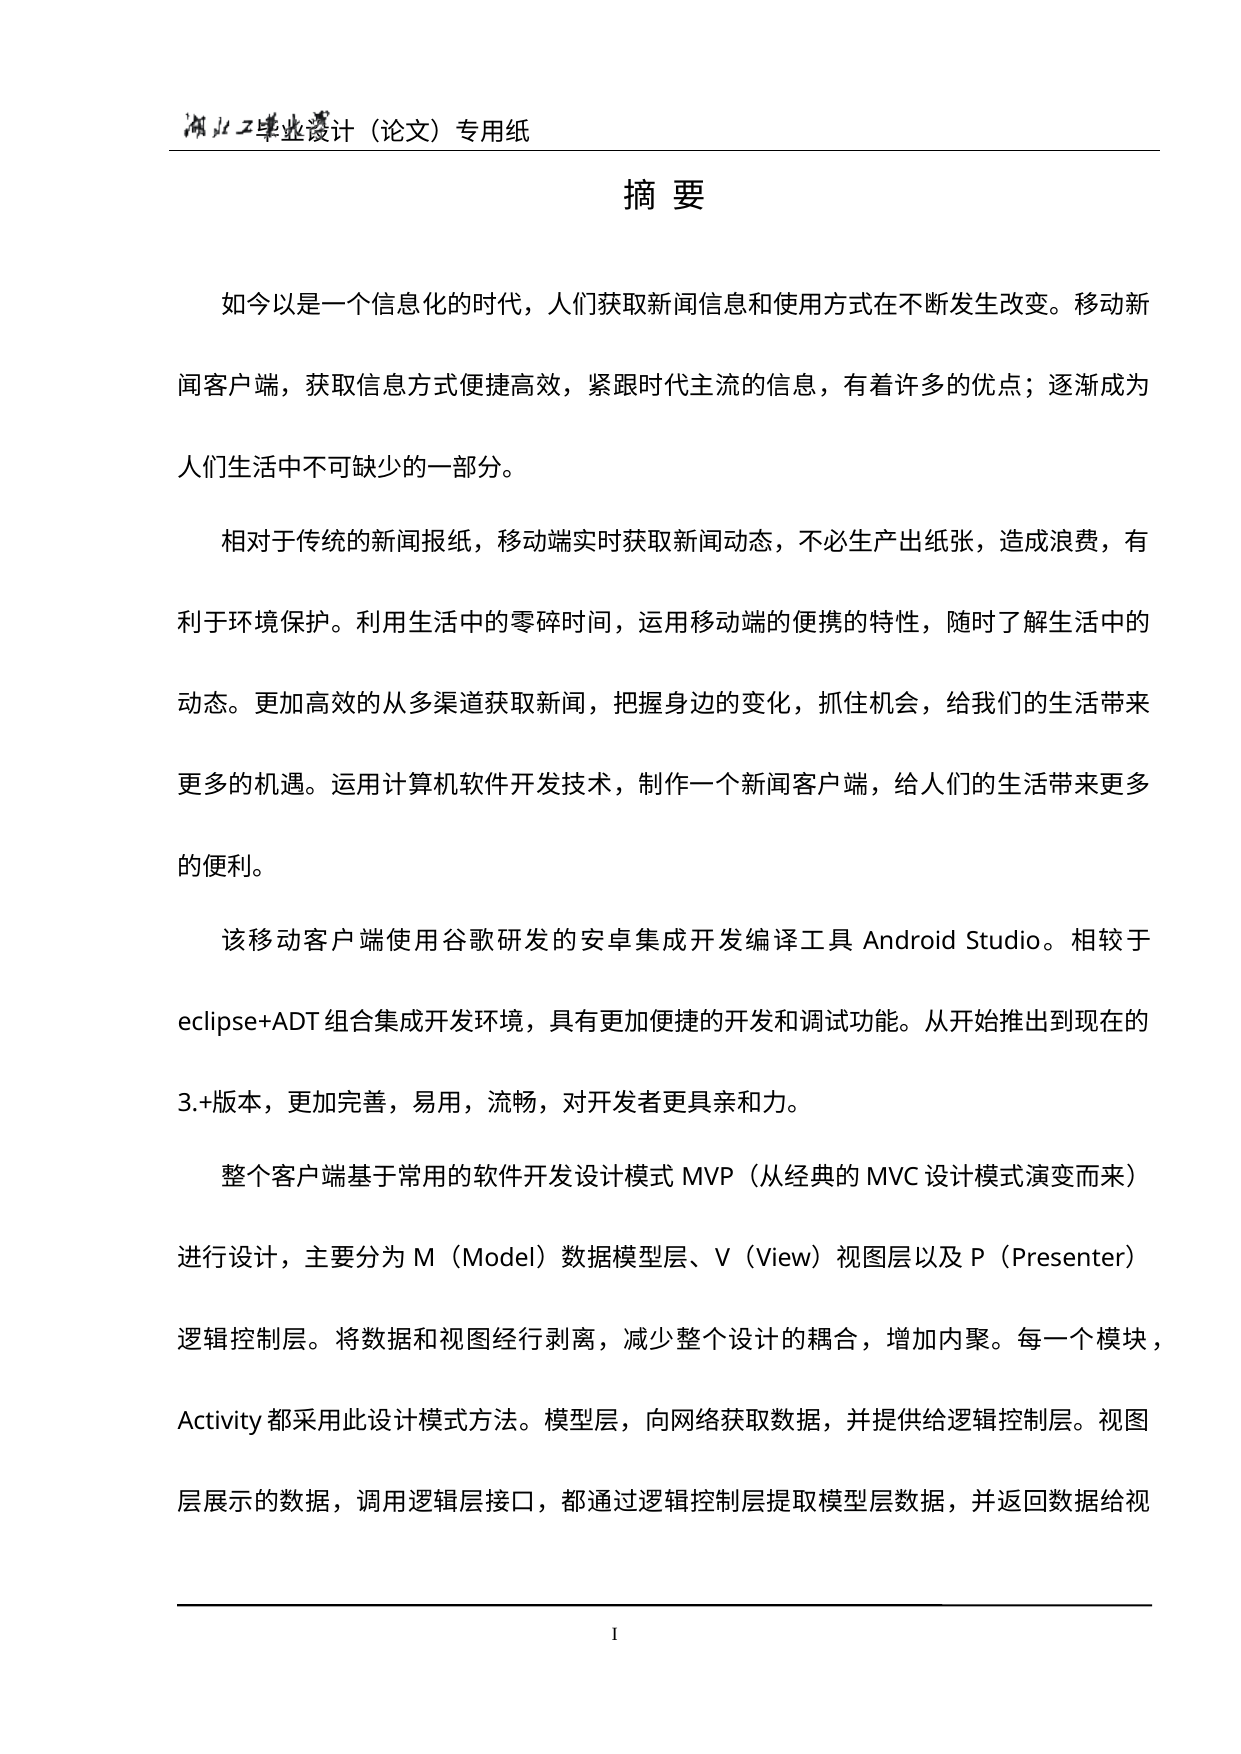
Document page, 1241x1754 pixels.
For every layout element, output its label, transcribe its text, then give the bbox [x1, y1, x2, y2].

text 该移动客户端使用谷歌研发的安卓集成开发编译工具Android Studio。相较于eclipse+ADT组合集成开发环境，具有更加便捷的开发和调试功能。从开始推出到现在的3.+版本，更加完善，易用，流畅，对开发者更具亲和力。 [177, 906, 1152, 1133]
picture [181, 109, 332, 140]
text 相对于传统的新闻报纸，移动端实时获取新闻动态，不必生产出纸张，造成浪费，有利于环境保护。利用生活中的零碎时间，运用移动端的便携的特性，随时了解生活中的动态。更加高效的从多渠道获取新闻，把握身边的变化，抓住机会，给我们的生活带来更多的机遇。运用计算机软件开发技术，制作一个新闻客户端，给人们的生活带来更多的便利。 [177, 507, 1152, 897]
text 如今以是一个信息化的时代，人们获取新闻信息和使用方式在不断发生改变。移动新闻客户端，获取信息方式便捷高效，紧跟时代主流的信息，有着许多的优点；逐渐成为人们生活中不可缺少的一部分。 [177, 270, 1152, 498]
text 摘 要 [177, 161, 1152, 226]
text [177, 1142, 1152, 1532]
